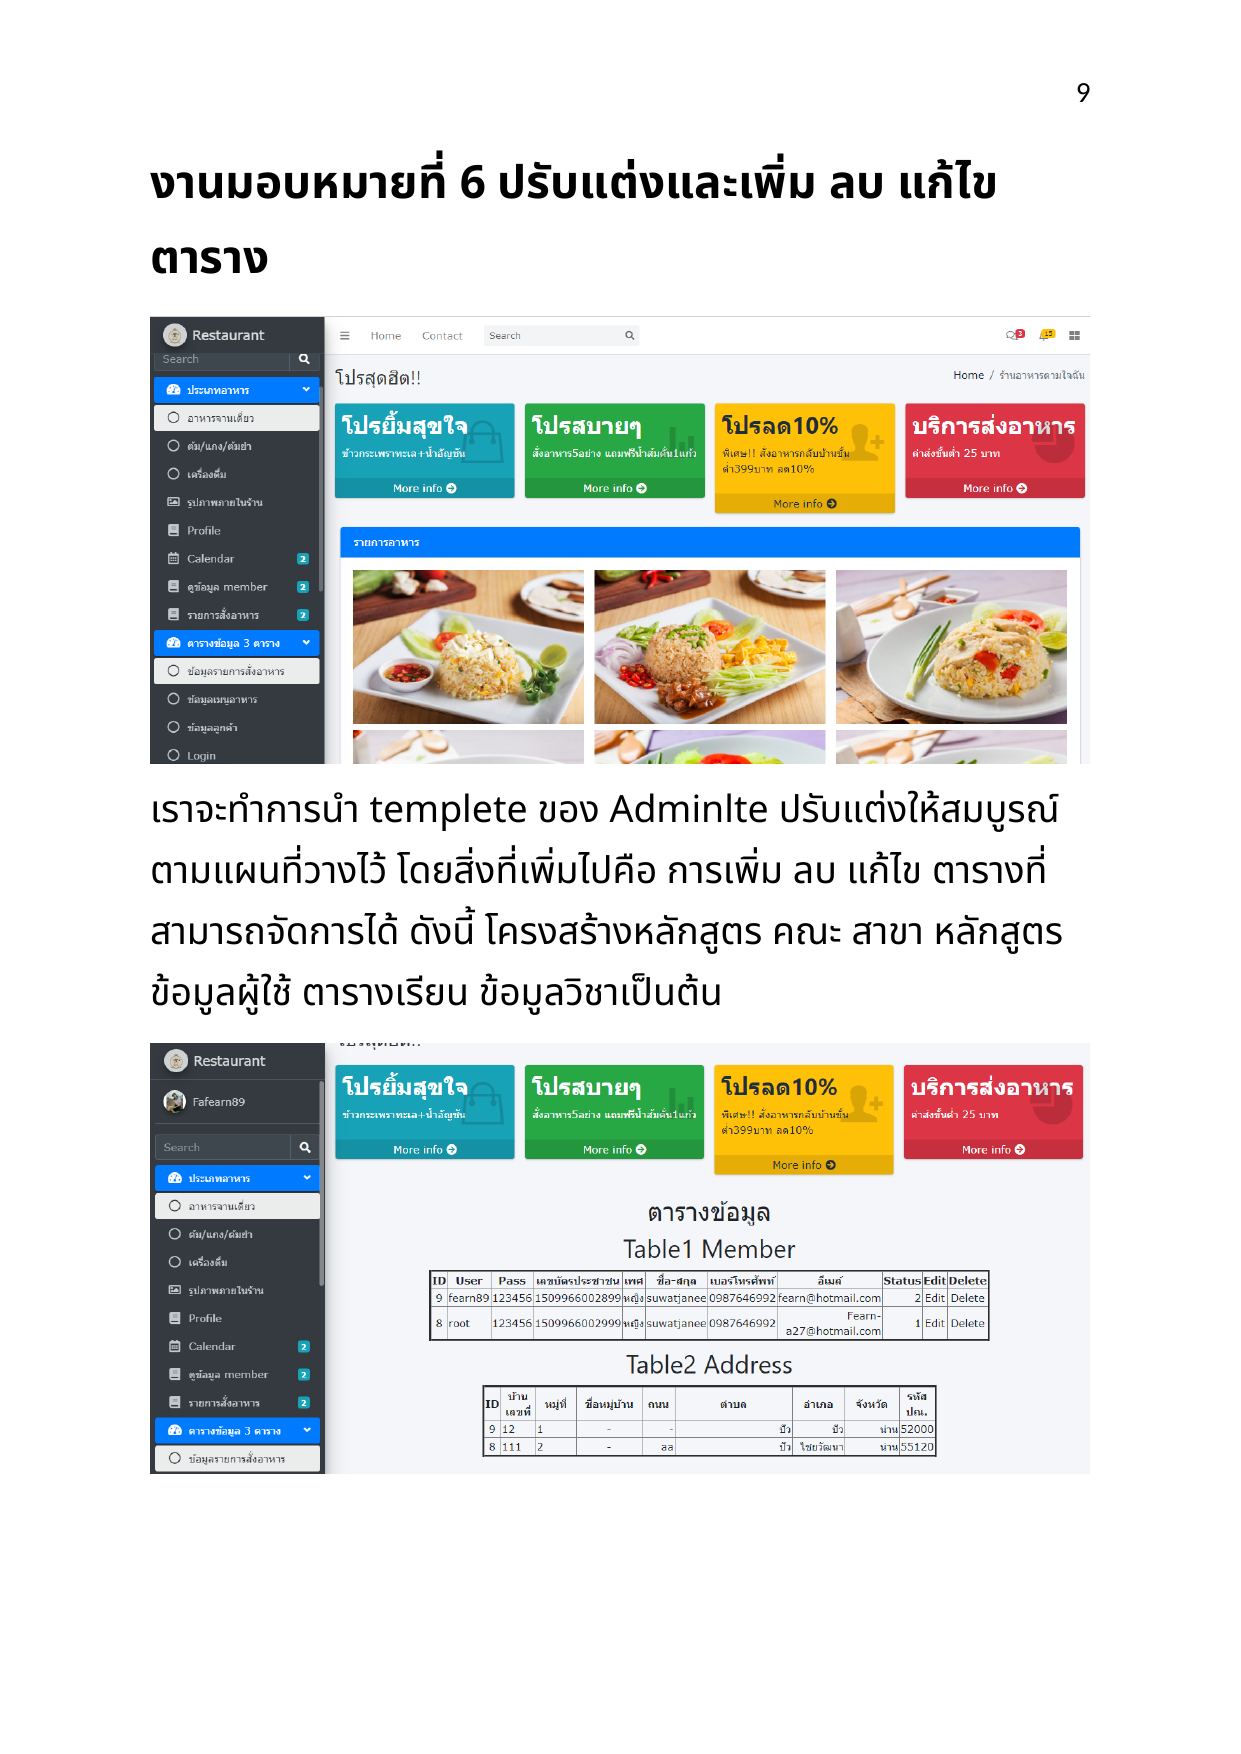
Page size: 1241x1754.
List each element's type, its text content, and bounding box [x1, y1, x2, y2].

text งานมอบหมายที่ 6 ปรับแต่งและเพิ่ม ลบ แก้ไข ตาราง [150, 150, 1090, 294]
text เราจะทำการนำ templete ของ Adminlte ปรับแต่งให้สมบูรณ์ตามแผนที่วางไว้ โดยสิ่งที่เพิ่มไปคือ การเพิ่ม ลบ แก้ไข ตารางที่สามารถจัดการได้ ดังนี้ โครงสร้างหลักสูตร คณะ สาขา หลักสูตร ข้อมูลผู้ใช้ ตารางเรียน ข้อมูลวิชาเป็นต้น [150, 782, 1090, 1022]
